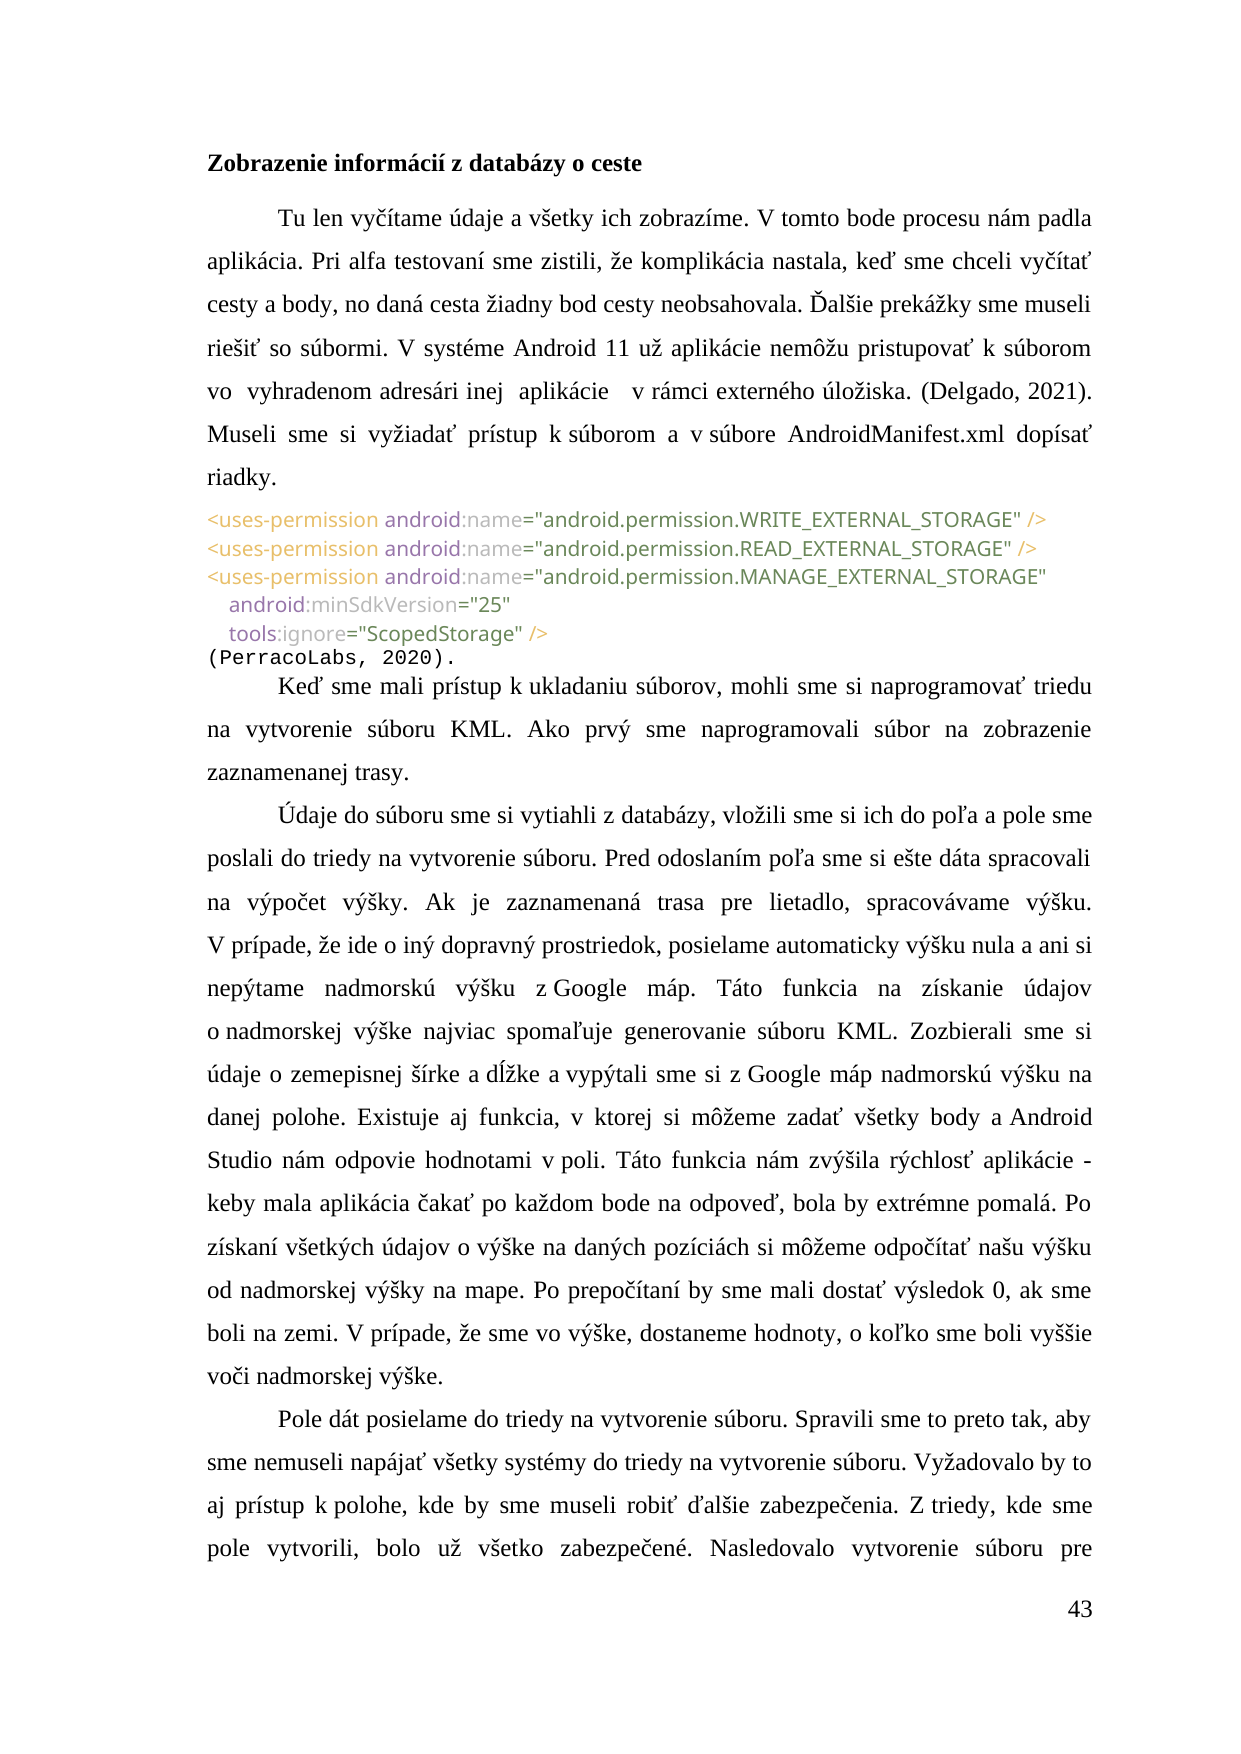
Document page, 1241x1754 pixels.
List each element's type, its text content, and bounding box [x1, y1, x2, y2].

text <uses-permission android:name="android.permission.WRITE_EXTERNAL_STORAGE" /> <uses-permission android:name="android.permission.READ_EXTERNAL_STORAGE" /> <uses-permission android:name="android.permission.MANAGE_EXTERNAL_STORAGE" android:minSdkVersion="25" tools:ignore="ScopedStorage" /> [207, 505, 1092, 647]
subtitle Zobrazenie informácií z databázy o ceste [207, 148, 1092, 176]
text . [207, 647, 1092, 671]
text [207, 1404, 1092, 1562]
text Údaje do súboru sme si vytiahli z databázy, vložili sme si ich do poľa a pole sme poslali do triedy na vytvorenie súboru. Pred odoslaním poľa sme si ešte dáta spracovali na výpočet výšky. Ak je zaznamenaná trasa pre lietadlo, spracovávame výšku. V prípade, že ide o iný dopravný prostriedok, posielame automaticky výšku nula a ani si nepýtame nadmorskú výšku z Google máp. Táto funkcia na získanie údajov o nadmorskej výške najviac spomaľuje generovanie súboru KML. Zozbierali sme si údaje o zemepisnej šírke a dĺžke a vypýtali sme si z Google máp nadmorskú výšku na danej polohe. Existuje aj funkcia, v ktorej si môžeme zadať všetky body a Android Studio nám odpovie hodnotami v poli. Táto funkcia nám zvýšila rýchlosť aplikácie - keby mala aplikácia čakať po každom bode na odpoveď, bola by extrémne pomalá. Po získaní všetkých údajov o výške na daných pozíciách si môžeme odpočítať našu výšku od nadmorskej výšky na mape. Po prepočítaní by sme mali dostať výsledok 0, ak sme boli na zemi. V prípade, že sme vo výške, dostaneme hodnoty, o koľko sme boli vyššie voči nadmorskej výške. [207, 800, 1092, 1390]
text Tu len vyčítame údaje a všetky ich zobrazíme. V tomto bode procesu nám padla aplikácia. Pri alfa testovaní sme zistili, že komplikácia nastala, keď sme chceli vyčítať cesty a body, no daná cesta žiadny bod cesty neobsahovala. Ďalšie prekážky sme museli riešiť so súbormi. V systéme Android 11 už aplikácie nemôžu pristupovať k súborom vo vyhradenom adresári inej aplikácie v rámci externého úložiska.. Museli sme si vyžiadať prístup k súborom a v súbore AndroidManifest.xml dopísať riadky. [207, 203, 1092, 491]
text Keď sme mali prístup k ukladaniu súborov, mohli sme si naprogramovať triedu na vytvorenie súboru KML. Ako prvý sme naprogramovali súbor na zobrazenie zaznamenanej trasy. [207, 671, 1092, 786]
